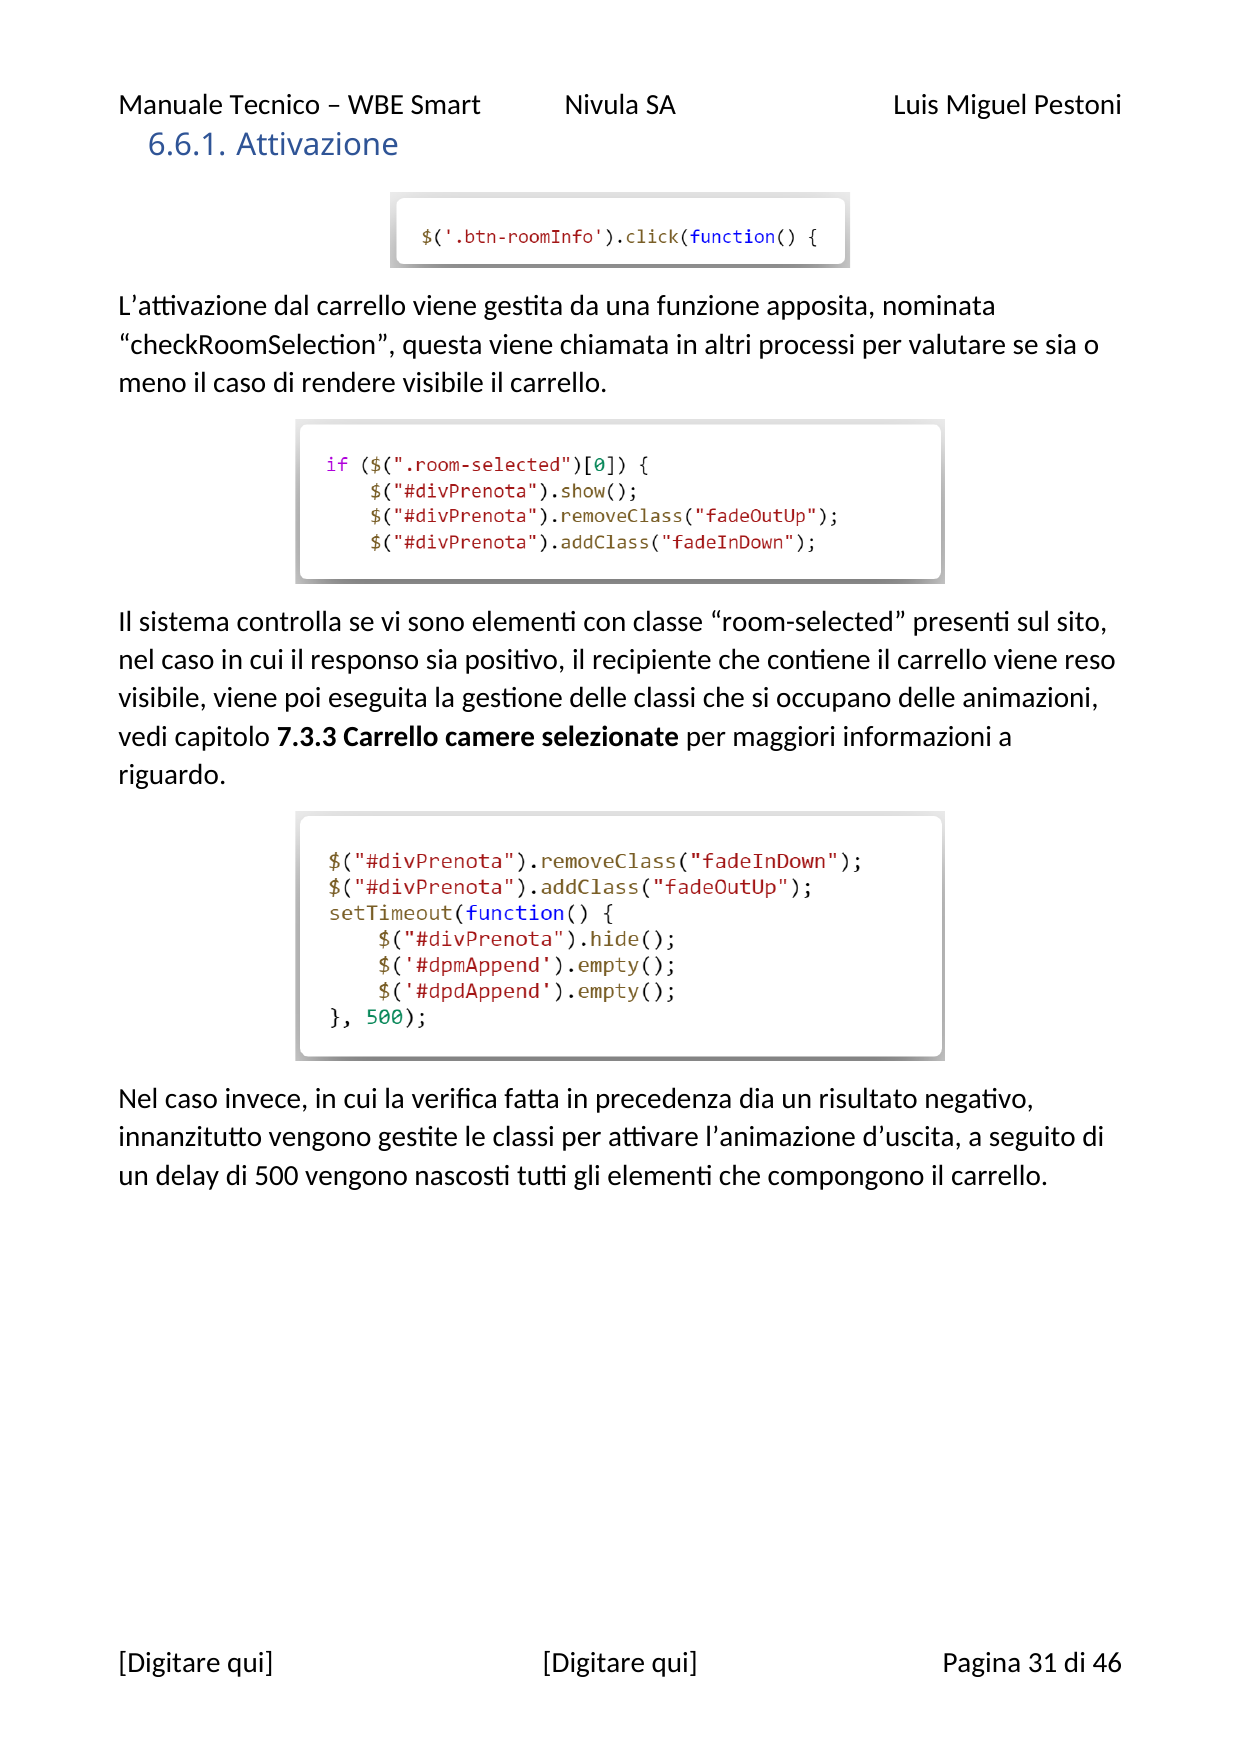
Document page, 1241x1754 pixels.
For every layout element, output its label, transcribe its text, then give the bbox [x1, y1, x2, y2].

picture [295, 811, 945, 1061]
text Nel caso invece, in cui la verifica fatta in precedenza dia un risultato negativo, innanzitutto vengono gestite le classi per attivare l’animazione d’uscita, a seguito di un delay di 500 vengono nascosti tutti gli elementi che compongono il carrello. [118, 1080, 1122, 1192]
picture [390, 192, 851, 268]
text L’attivazione dal carrello viene gestita da una funzione apposita, nominata “checkRoomSelection”, questa viene chiamata in altri processi per valutare se sia o meno il caso di rendere visibile il carrello. [118, 287, 1122, 400]
text Il sistema controlla se vi sono elementi con classe “room-selected” presenti sul sito, nel caso in cui il responso sia positivo, il recipiente che contiene il carrello viene reso visibile, viene poi eseguita la gestione delle classi che si occupano delle animazioni, vedi capitolo 6.3.3 Carrello camere selezionate per maggiori informazioni a riguardo. [118, 603, 1122, 792]
picture [295, 419, 945, 584]
subtitle Attivazione [148, 122, 1122, 164]
